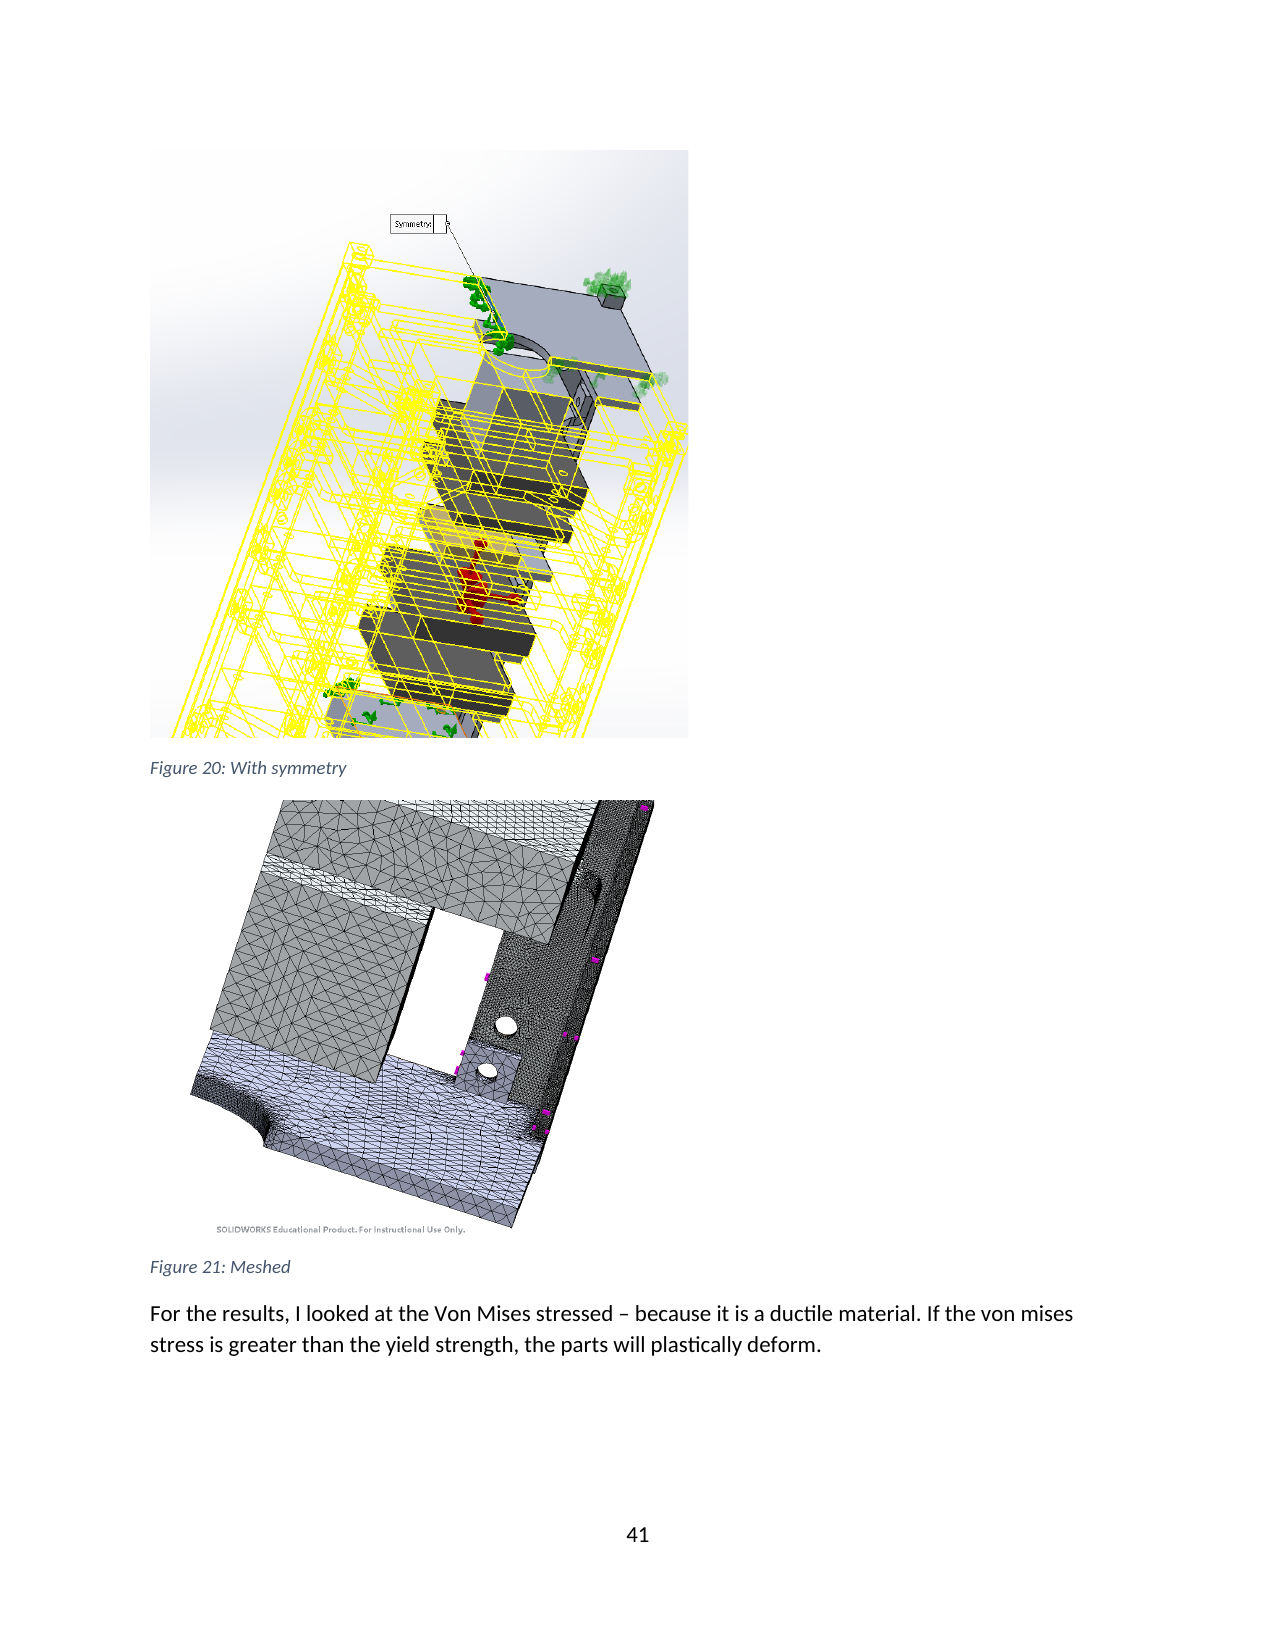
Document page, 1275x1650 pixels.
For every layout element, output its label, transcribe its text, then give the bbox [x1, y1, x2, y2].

text Figure 20: With symmetry [150, 756, 1125, 779]
text For the results, I looked at the Von Mises stressed – because it is a ductile material. If the von mises stress is greater than the yield strength, the parts will plastically deform. [150, 1299, 1125, 1358]
picture [150, 150, 689, 738]
picture [150, 800, 655, 1237]
text Figure 21: Meshed [150, 1256, 1125, 1279]
